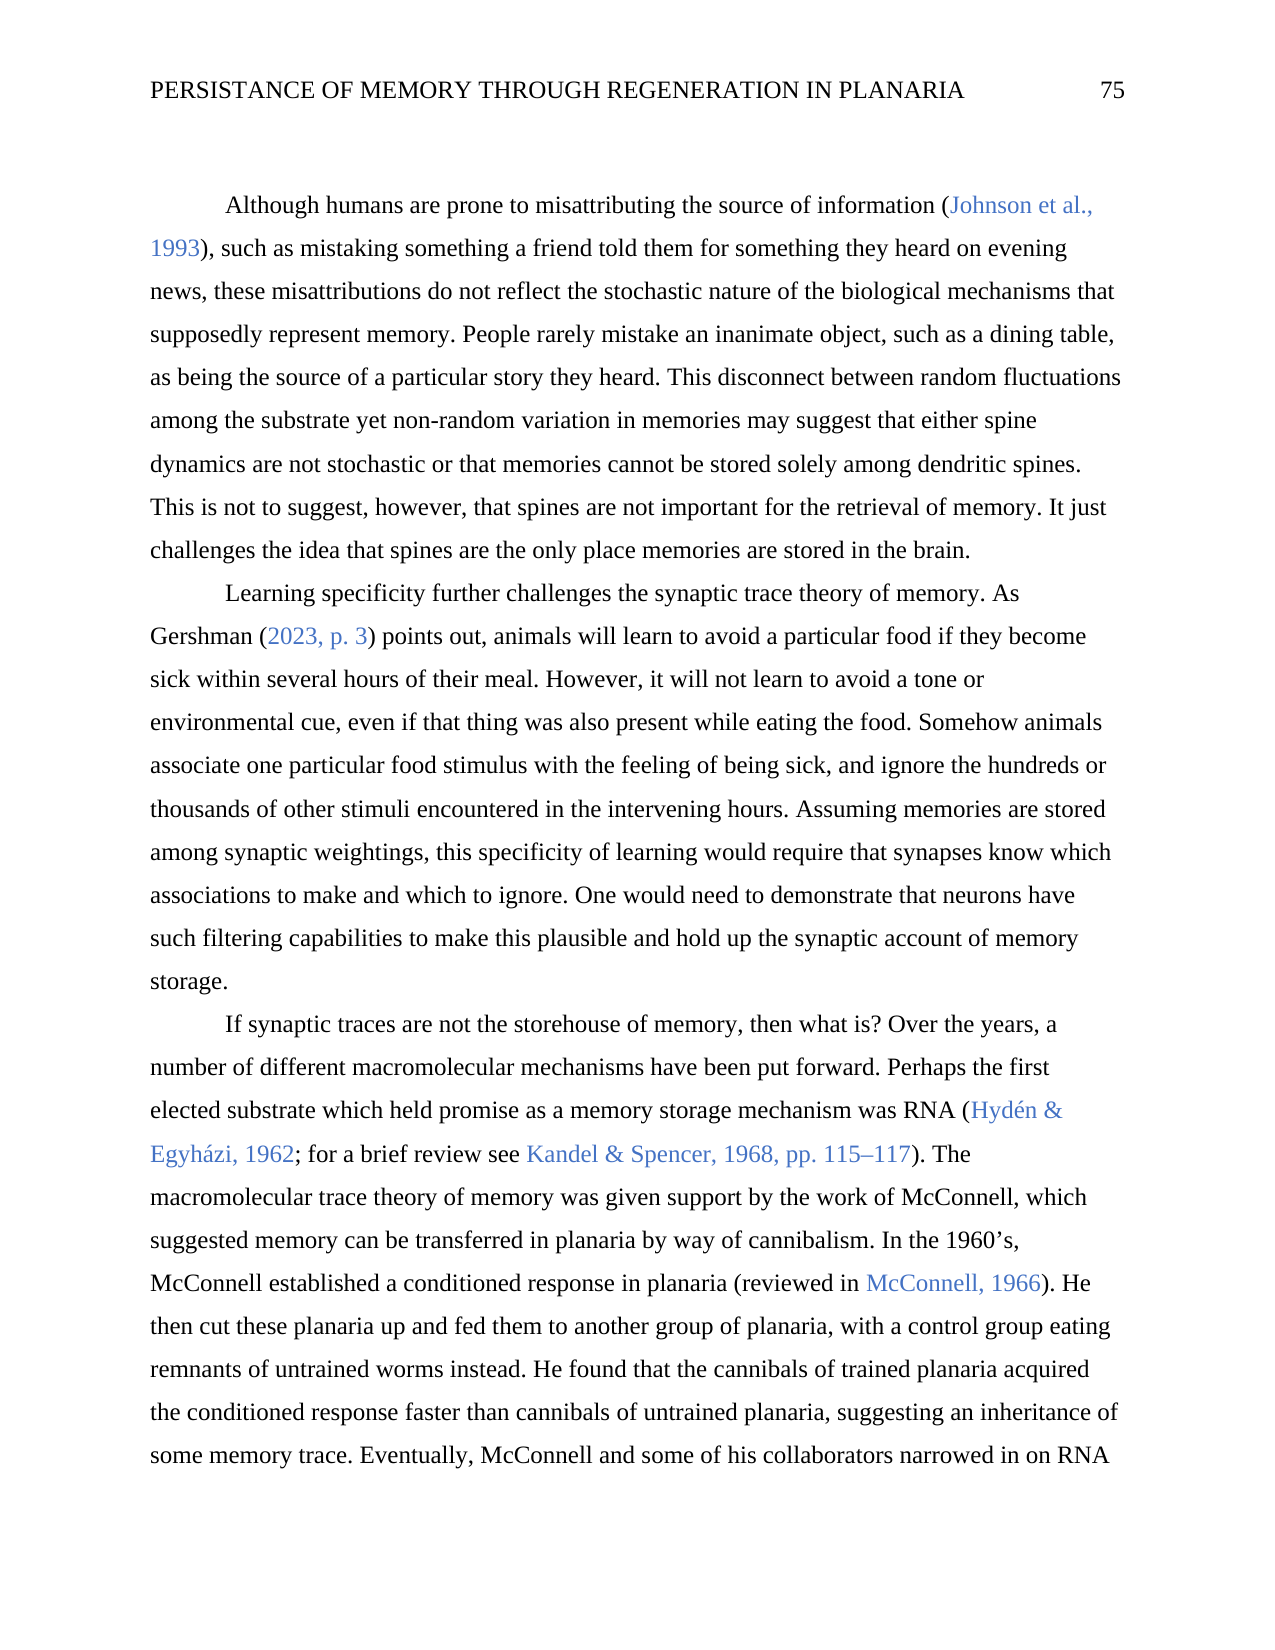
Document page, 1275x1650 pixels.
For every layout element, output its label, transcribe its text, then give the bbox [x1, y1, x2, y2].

text Although humans are prone to misattributing the source of information (Johnson et al., 1993), such as mistaking something a friend told them for something they heard on evening news, these misattributions do not reflect the stochastic nature of the biological mechanisms that supposedly represent memory. People rarely mistake an inanimate object, such as a dining table, as being the source of a particular story they heard. This disconnect between random fluctuations among the substrate yet non-random variation in memories may suggest that either spine dynamics are not stochastic or that memories cannot be stored solely among dendritic spines. This is not to suggest, however, that spines are not important for the retrieval of memory. It just challenges the idea that spines are the only place memories are stored in the brain. [150, 190, 1125, 564]
text Learning specificity further challenges the synaptic trace theory of memory. As Gershman (2023, p. 3) points out, animals will learn to avoid a particular food if they become sick within several hours of their meal. However, it will not learn to avoid a tone or environmental cue, even if that thing was also present while eating the food. Somehow animals associate one particular food stimulus with the feeling of being sick, and ignore the hundreds or thousands of other stimuli encountered in the intervening hours. Assuming memories are stored among synaptic weightings, this specificity of learning would require that synapses know which associations to make and which to ignore. One would need to demonstrate that neurons have such filtering capabilities to make this plausible and hold up the synaptic account of memory storage. [150, 578, 1125, 995]
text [150, 1009, 1125, 1469]
